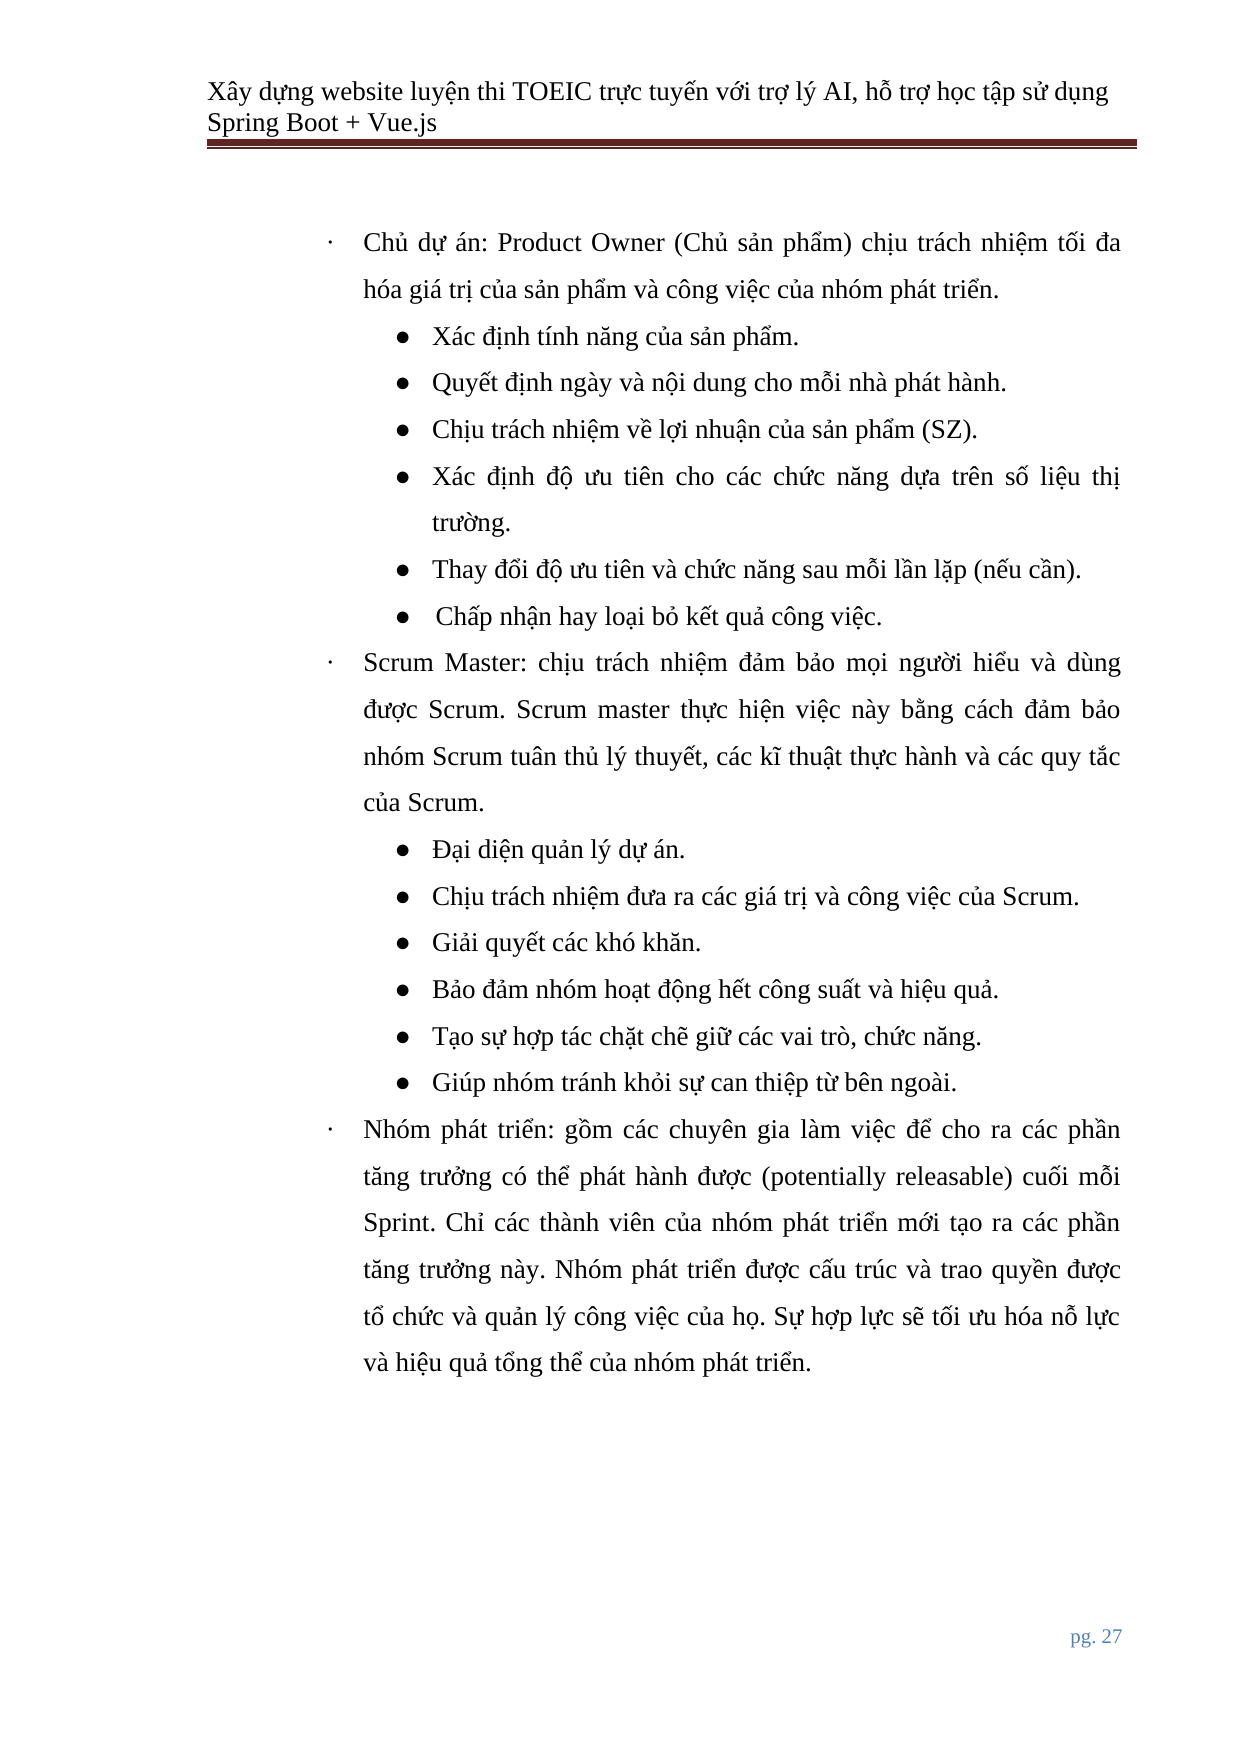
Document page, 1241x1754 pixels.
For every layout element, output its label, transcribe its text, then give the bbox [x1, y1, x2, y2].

list Tạo sự hợp tác chặt chẽ giữ các vai trò, chức năng. [394, 1020, 1122, 1051]
text · Scrum Master: chịu trách nhiệm đảm bảo mọi người hiểu và dùng được Scrum. Scrum master thực hiện việc này bằng cách đảm bảo nhóm Scrum tuân thủ lý thuyết, các kĩ thuật thực hành và các quy tắc của Scrum. [326, 647, 1122, 818]
text · Chủ dự án: Product Owner (Chủ sản phẩm) chịu trách nhiệm tối đa hóa giá trị của sản phẩm và công việc của nhóm phát triển. [326, 227, 1122, 304]
list Chịu trách nhiệm đưa ra các giá trị và công việc của Scrum. [394, 880, 1122, 911]
list Chấp nhận hay loại bỏ kết quả công việc. [394, 600, 1122, 631]
list Đại diện quản lý dự án. [394, 833, 1122, 864]
list Giúp nhóm tránh khỏi sự can thiệp từ bên ngoài. [394, 1067, 1122, 1098]
list Giải quyết các khó khăn. [394, 927, 1122, 958]
list Thay đổi độ ưu tiên và chức năng sau mỗi lần lặp (nếu cần). [394, 553, 1122, 584]
list Xác định tính năng của sản phẩm. [394, 320, 1122, 351]
text · Nhóm phát triển: gồm các chuyên gia làm việc để cho ra các phần tăng trưởng có thể phát hành được (potentially releasable) cuối mỗi Sprint. Chỉ các thành viên của nhóm phát triển mới tạo ra các phần tăng trưởng này. Nhóm phát triển được cấu trúc và trao quyền được tổ chức và quản lý công việc của họ. Sự hợp lực sẽ tối ưu hóa nỗ lực và hiệu quả tổng thể của nhóm phát triển. [326, 1113, 1122, 1378]
list Quyết định ngày và nội dung cho mỗi nhà phát hành. [394, 367, 1122, 398]
list Xác định độ ưu tiên cho các chức năng dựa trên số liệu thị trường. [394, 460, 1122, 538]
list Chịu trách nhiệm về lợi nhuận của sản phẩm (SZ). [394, 413, 1122, 444]
list Bảo đảm nhóm hoạt động hết công suất và hiệu quả. [394, 973, 1122, 1004]
